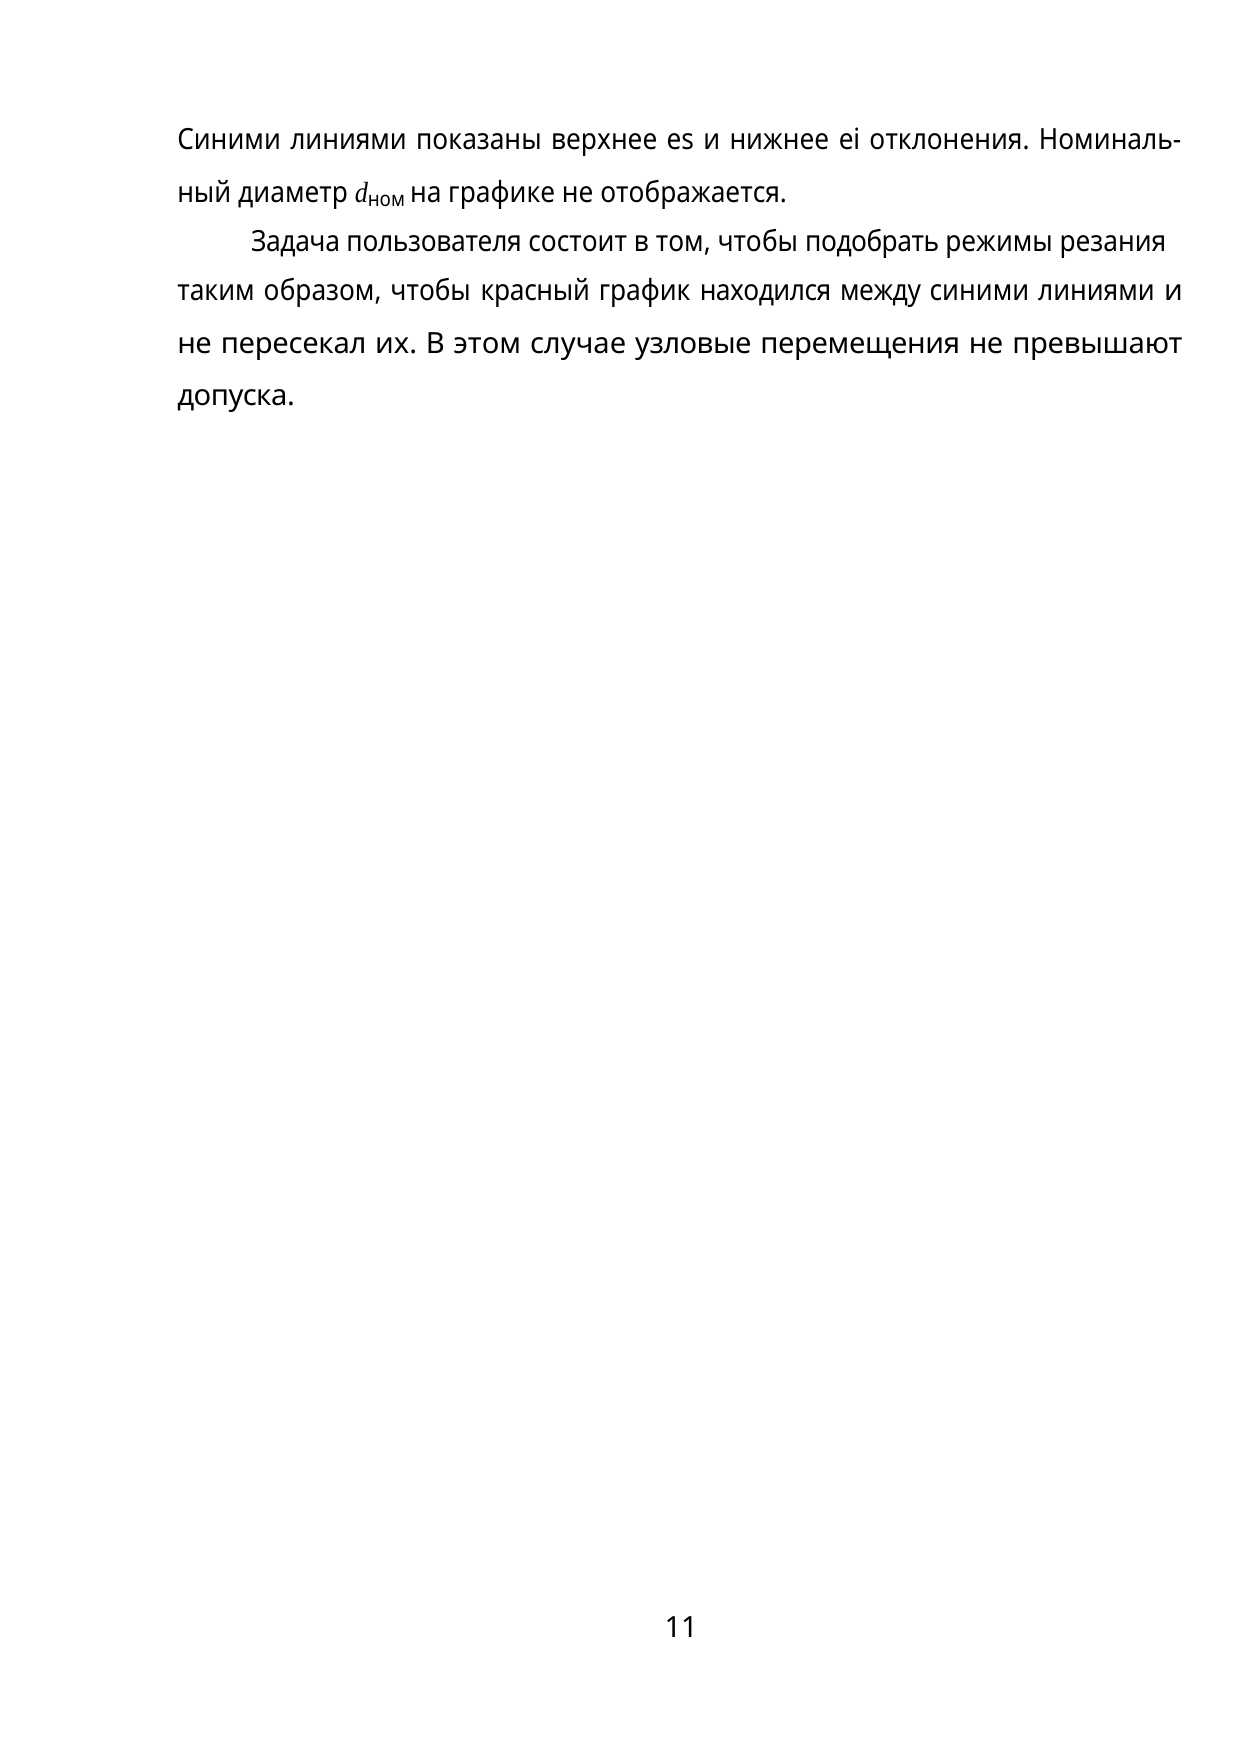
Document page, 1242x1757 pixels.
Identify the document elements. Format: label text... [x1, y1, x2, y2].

text Задача пользователя состоит в том, чтобы подобрать режимы резания [177, 226, 1194, 258]
text Синими линиями показаны верхнее es и нижнее ei отклонения. Номиналь- ный диаметр dном на графике не отображается. [177, 118, 1183, 212]
text таким образом, чтобы красный график находился между синими линиями и не пересекал их. В этом случае узловые перемещения не превышают допуска. [177, 269, 1183, 414]
